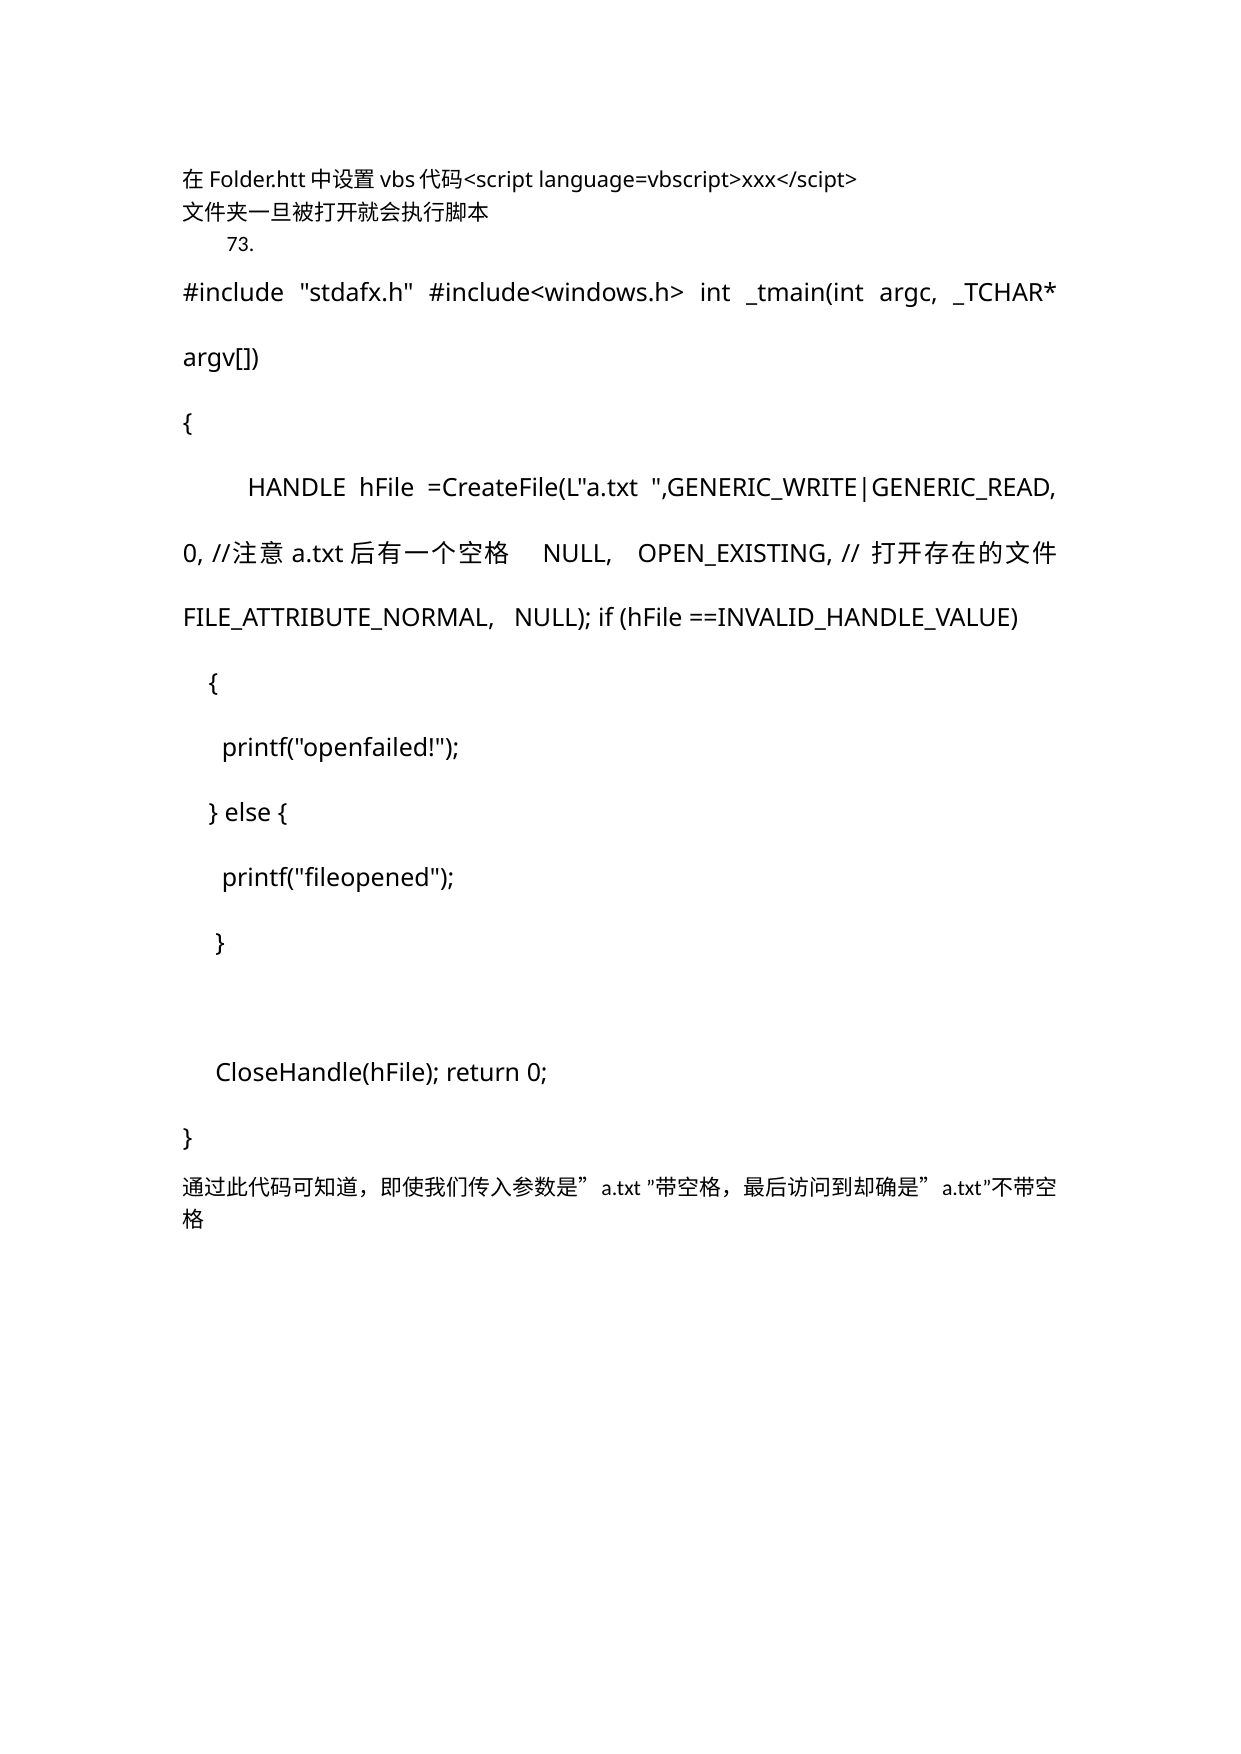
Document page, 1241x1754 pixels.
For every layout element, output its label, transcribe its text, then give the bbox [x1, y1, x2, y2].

text 文件夹一旦被打开就会执行脚本 [183, 194, 1058, 227]
text #include "stdafx.h" #include<windows.h> int _tmain(int argc, _TCHAR* argv[]) [183, 259, 1058, 389]
text } [183, 1104, 1058, 1169]
text printf("fileopened"); [183, 844, 1058, 909]
text HANDLE hFile =CreateFile(L"a.txt ",GENERIC_WRITE|GENERIC_READ, 0, //注意a.txt后有一个空格 NULL, OPEN_EXISTING, // 打开存在的文件 FILE_ATTRIBUTE_NORMAL, NULL); if (hFile ==INVALID_HANDLE_VALUE) [183, 454, 1058, 649]
text 在Folder.htt中设置vbs代码<script language=vbscript>xxx</scipt> [183, 162, 1058, 194]
text } else { [183, 779, 1058, 844]
text 73. [183, 227, 1058, 259]
text 通过此代码可知道，即使我们传入参数是”a.txt ”带空格，最后访问到却确是”a.txt”不带空格 [183, 1169, 1058, 1234]
text { [183, 389, 1058, 454]
text printf("openfailed!"); [183, 714, 1058, 779]
text { [183, 649, 1058, 714]
text CloseHandle(hFile); return 0; [183, 1039, 1058, 1104]
text } [183, 909, 1058, 974]
